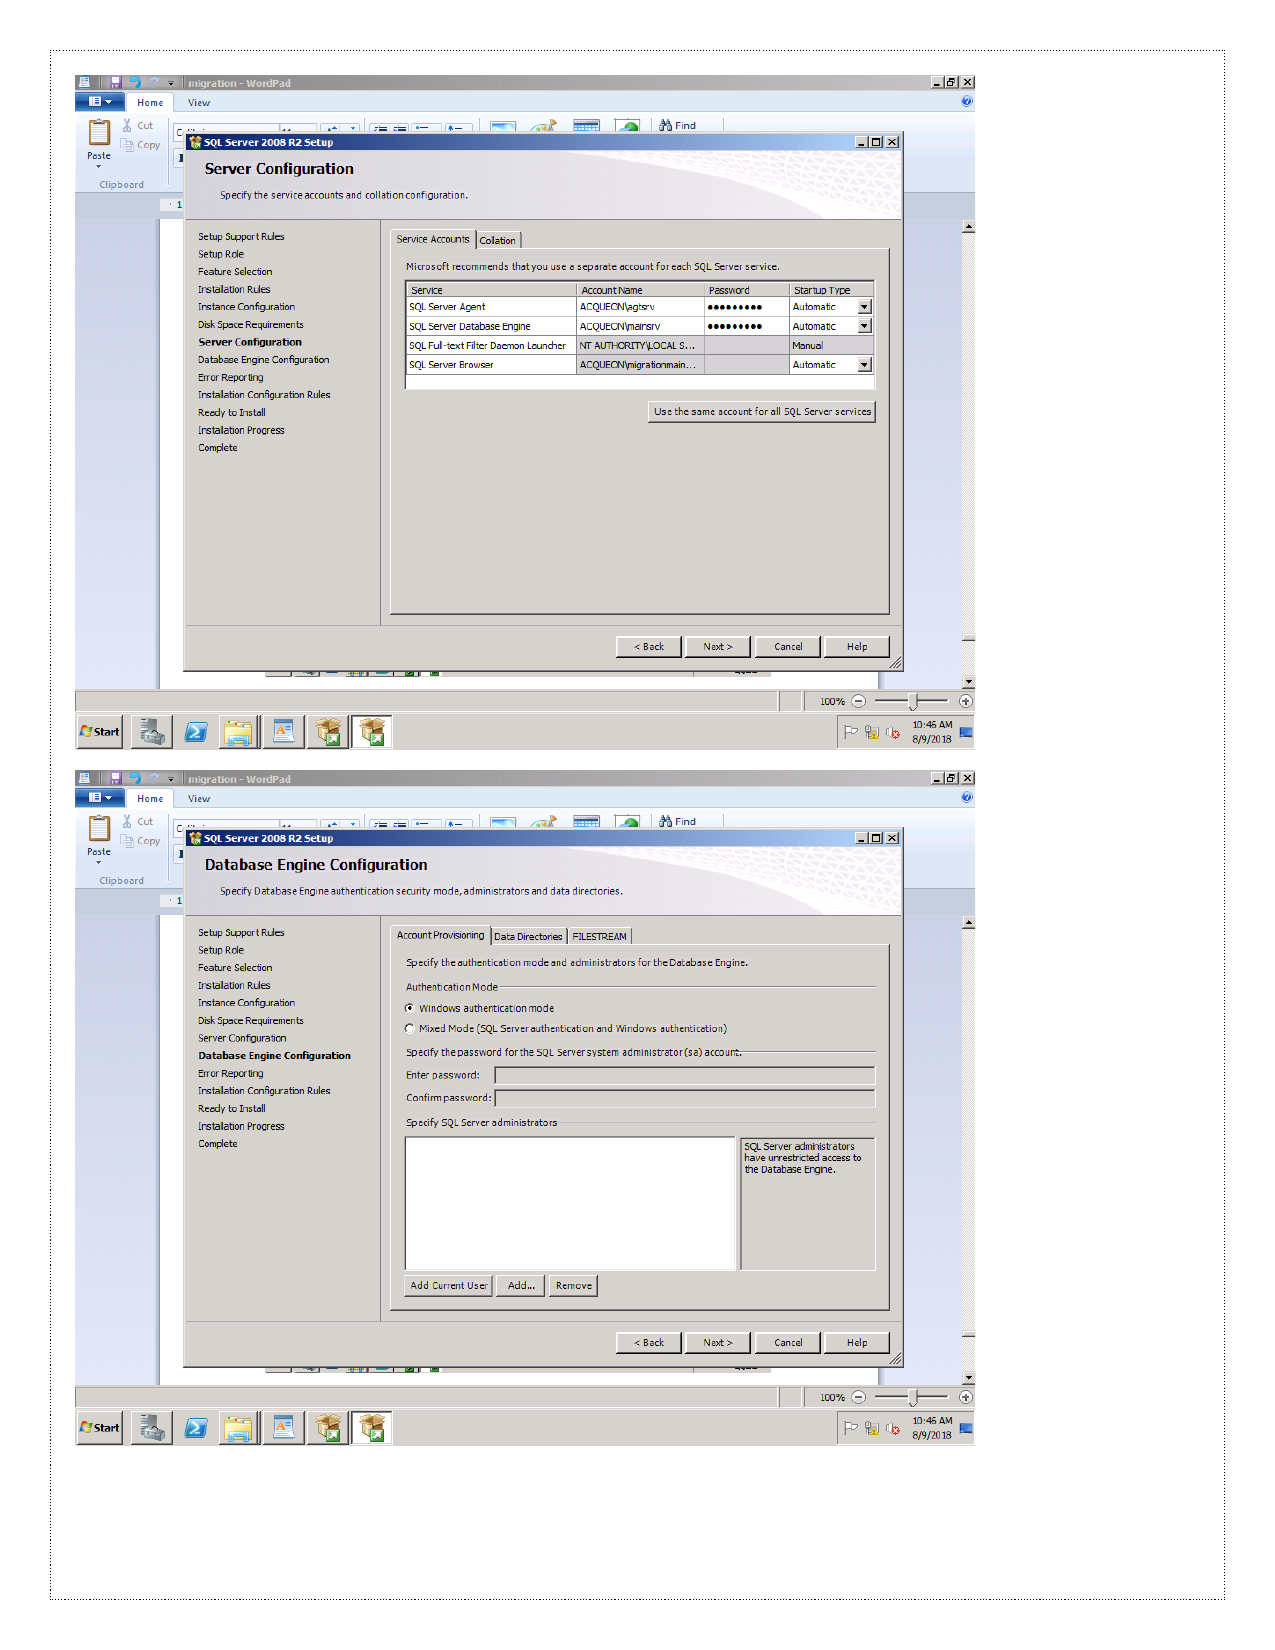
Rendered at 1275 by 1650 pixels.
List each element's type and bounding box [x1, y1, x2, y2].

picture [75, 75, 976, 750]
picture [75, 770, 976, 1446]
